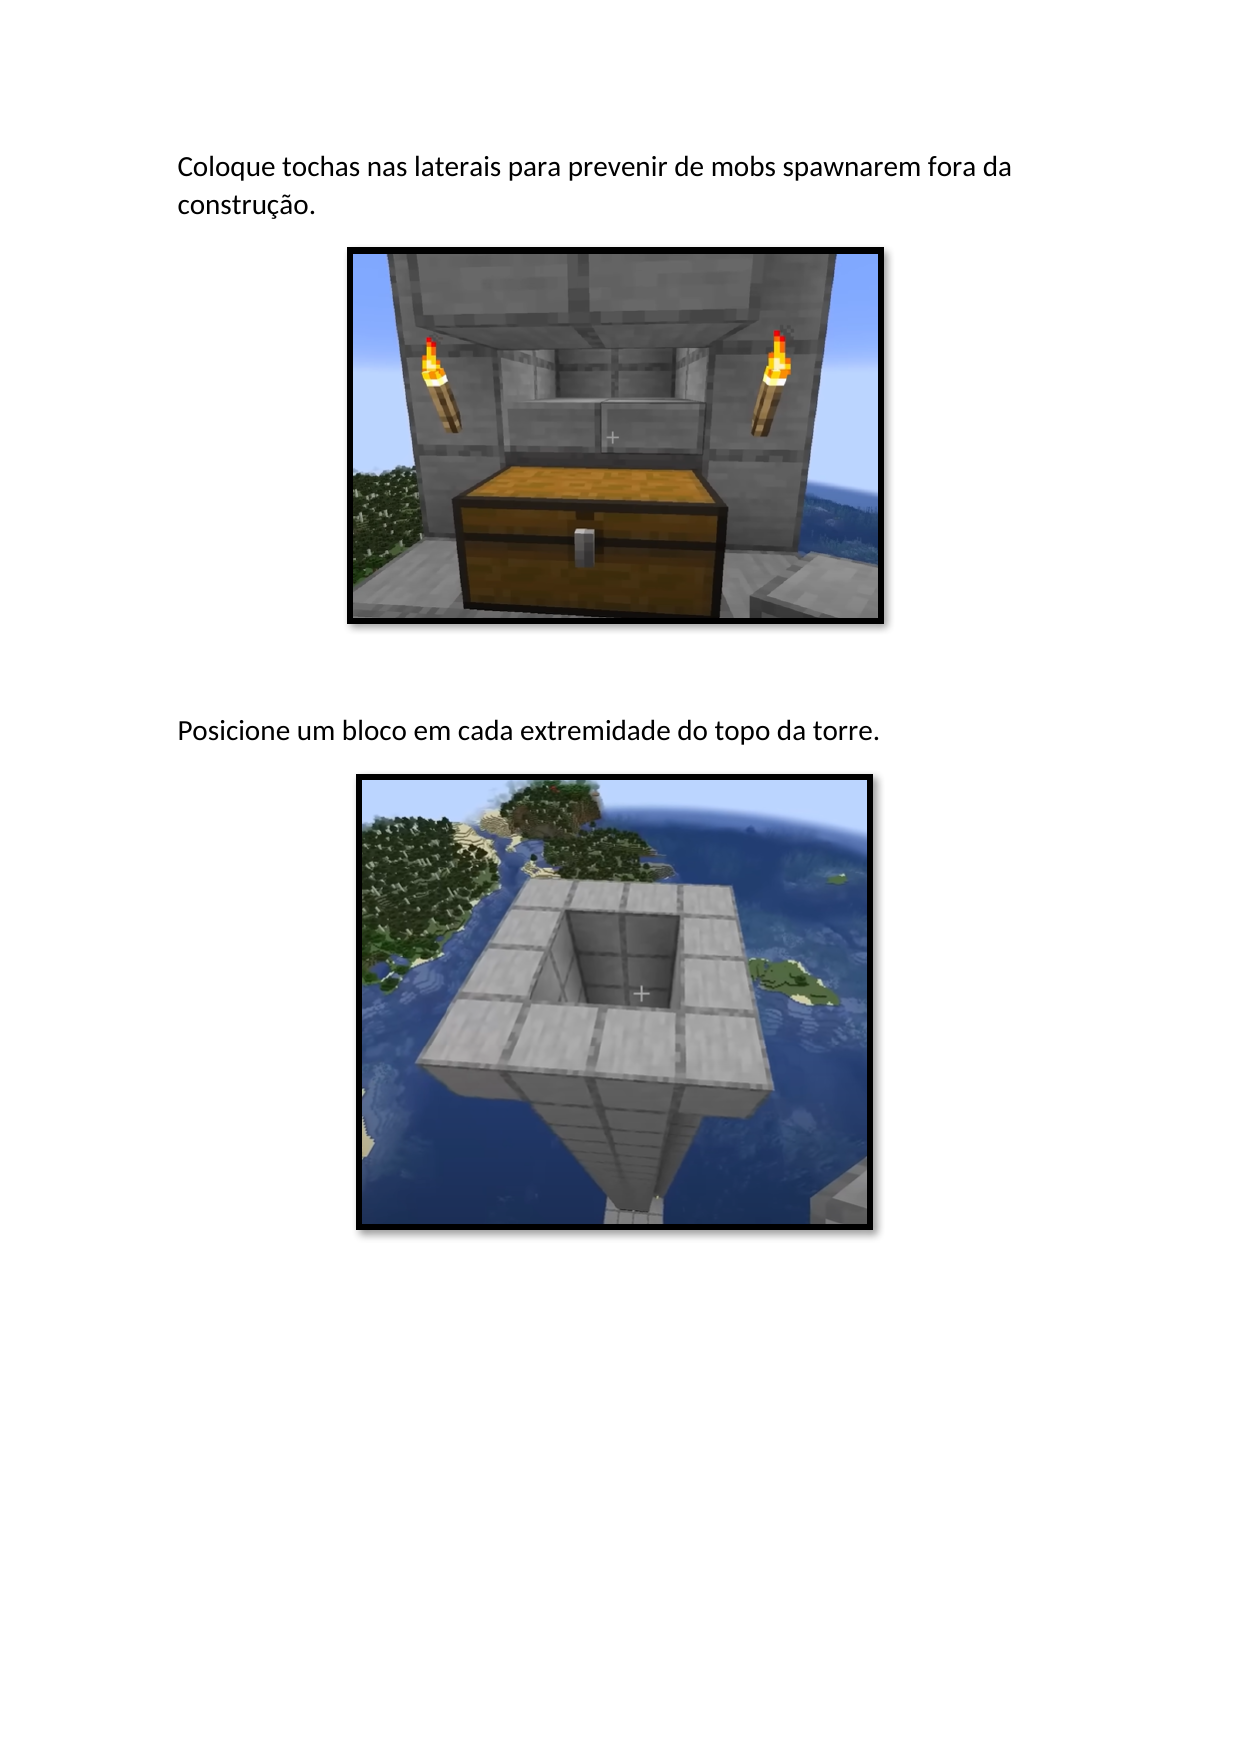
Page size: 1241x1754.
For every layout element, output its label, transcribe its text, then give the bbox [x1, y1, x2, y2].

text Posicione um bloco em cada extremidade do topo da torre. [177, 712, 1063, 748]
picture [353, 254, 878, 618]
text Coloque tochas nas laterais para prevenir de mobs spawnarem fora da construção. [177, 148, 1063, 222]
picture [362, 780, 867, 1224]
